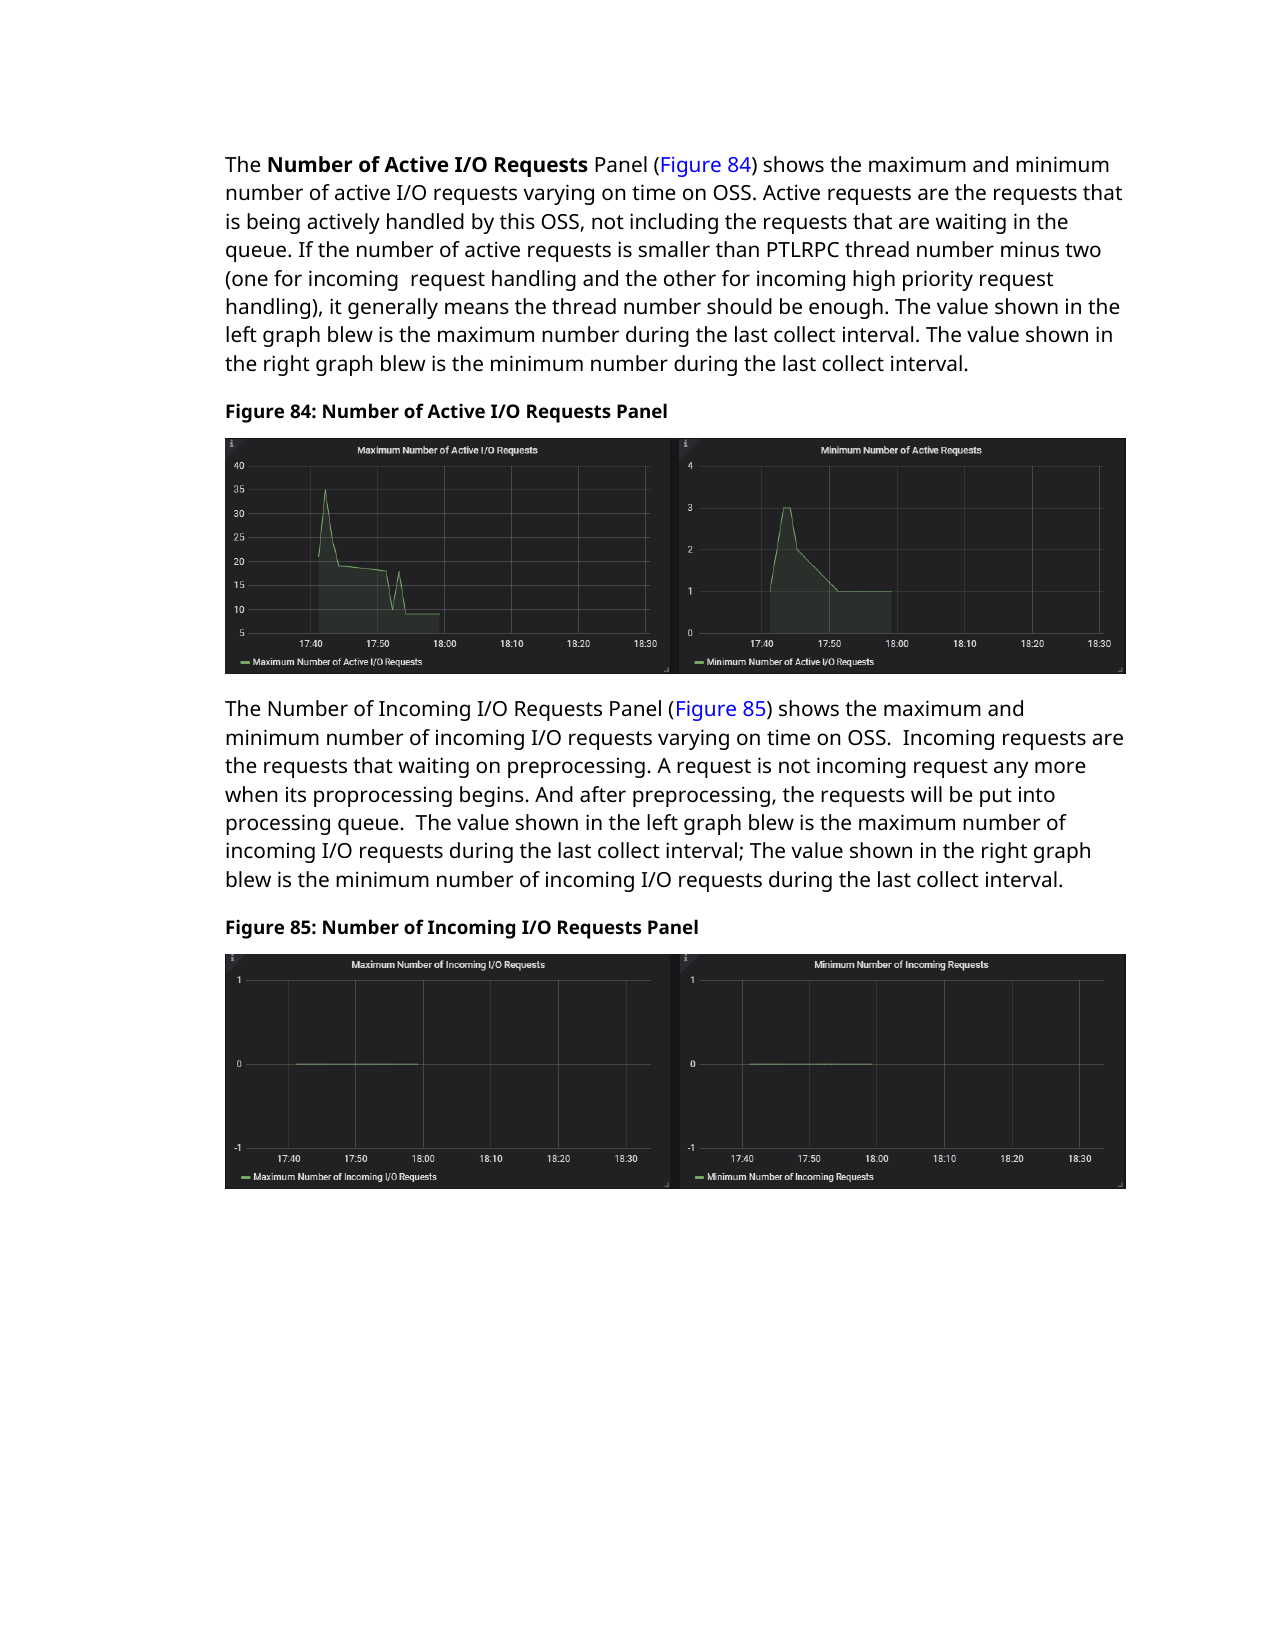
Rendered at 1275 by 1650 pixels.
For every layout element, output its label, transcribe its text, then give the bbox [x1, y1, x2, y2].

text Figure 84: Number of Active I/O Requests Panel [225, 398, 1125, 424]
picture [225, 954, 1126, 1189]
text Figure 85: Number of Incoming I/O Requests Panel [225, 914, 1125, 940]
picture [225, 438, 1126, 674]
text The Number of Incoming I/O Requests Panel (Figure 85) shows the maximum and minimum number of incoming I/O requests varying on time on OSS. Incoming requests are the requests that waiting on preprocessing. A request is not incoming request any more when its proprocessing begins. And after preprocessing, the requests will be put into processing queue. The value shown in the left graph blew is the maximum number of incoming I/O requests during the last collect interval; The value shown in the right graph blew is the minimum number of incoming I/O requests during the last collect interval. [225, 694, 1125, 893]
text The Number of Active I/O Requests Panel (Figure 84) shows the maximum and minimum number of active I/O requests varying on time on OSS. Active requests are the requests that is being actively handled by this OSS, not including the requests that are waiting in the queue. If the number of active requests is smaller than PTLRPC thread number minus two (one for incoming request handling and the other for incoming high priority request handling), it generally means the thread number should be enough. The value shown in the left graph blew is the maximum number during the last collect interval. The value shown in the right graph blew is the minimum number during the last collect interval. [225, 150, 1125, 377]
